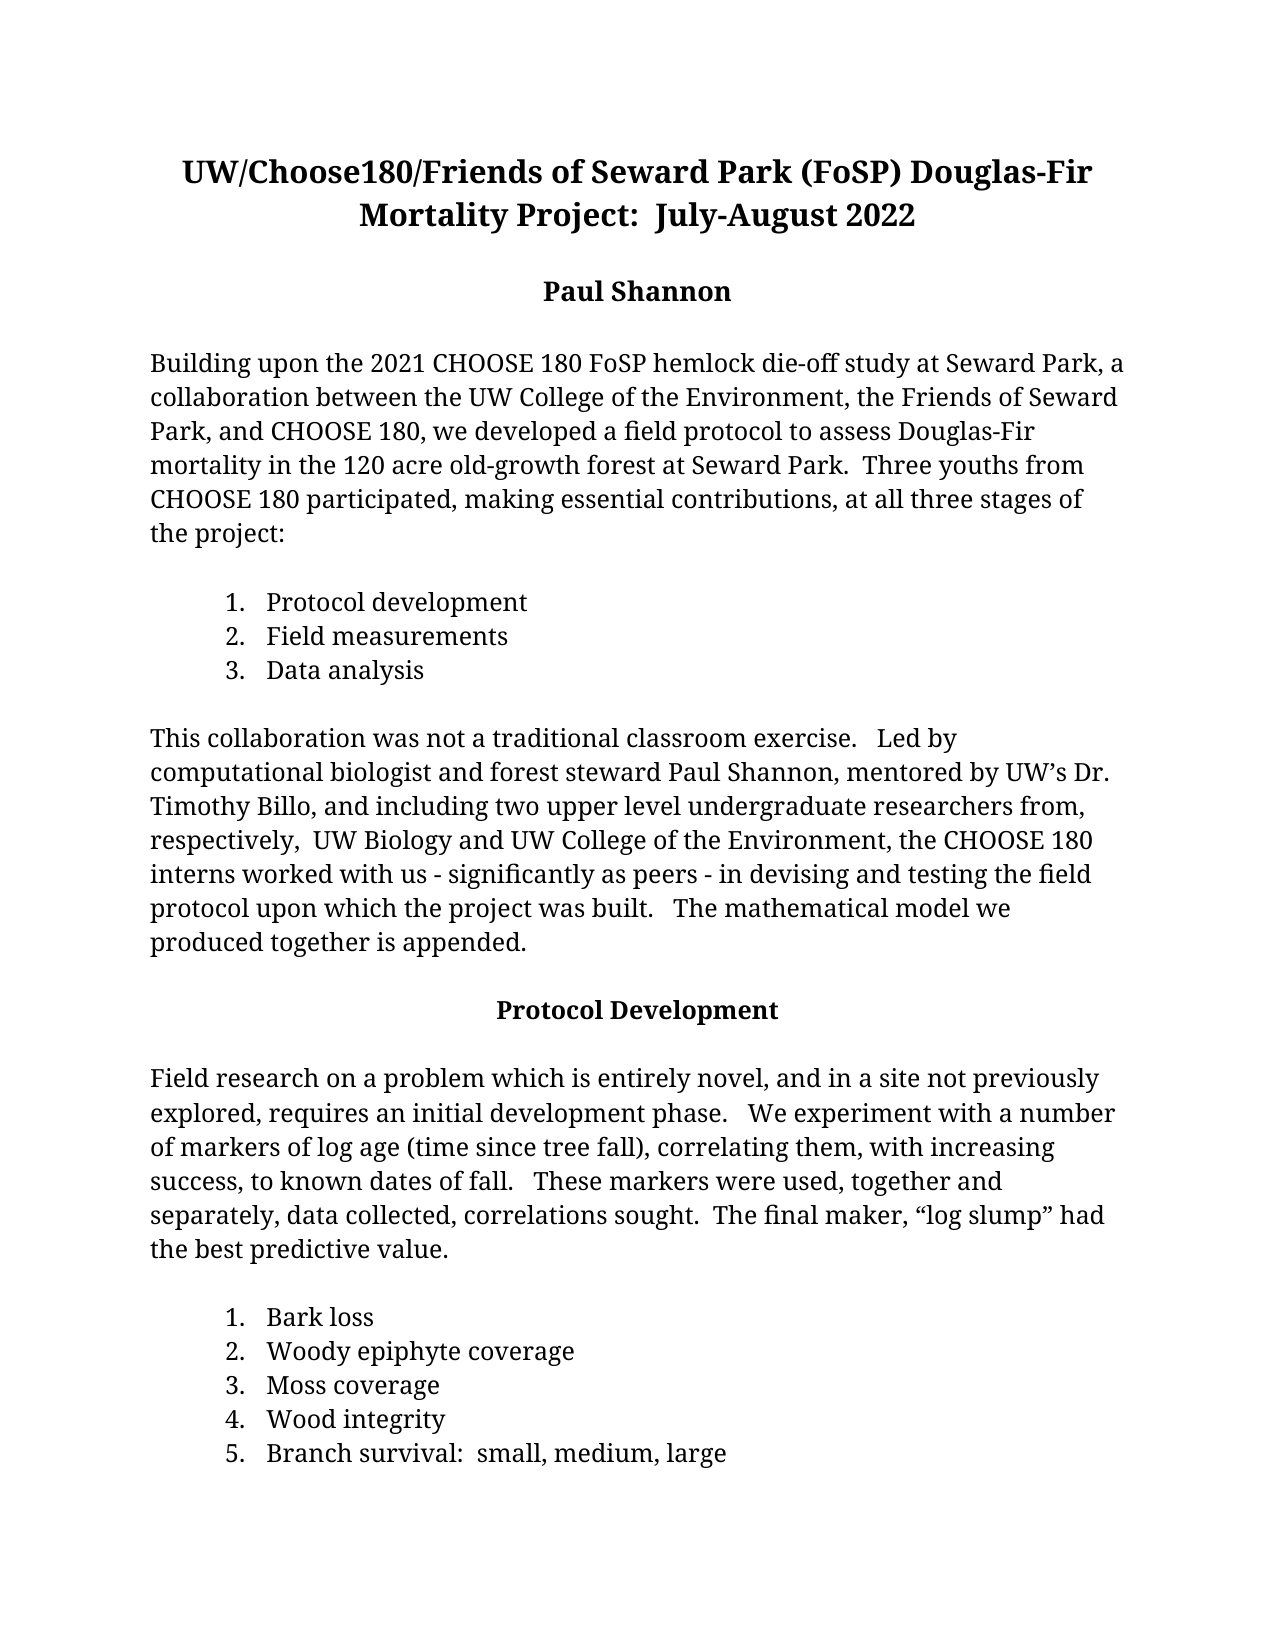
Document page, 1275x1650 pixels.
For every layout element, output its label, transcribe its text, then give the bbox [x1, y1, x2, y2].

text This collaboration was not a traditional classroom exercise. Led by computational biologist and forest steward Paul Shannon, mentored by UW’s Dr. Timothy Billo, and including two upper level undergraduate researchers from, respectively, UW Biology and UW College of the Environment, the CHOOSE 180 interns worked with us - significantly as peers - in devising and testing the field protocol upon which the project was built. The mathematical model we produced together is appended. [150, 721, 1125, 959]
list Branch survival: small, medium, large [225, 1436, 1125, 1470]
list Wood integrity [225, 1402, 1125, 1436]
text Field research on a problem which is entirely novel, and in a site not previously explored, requires an initial development phase. We experiment with a number of markers of log age (time since tree fall), correlating them, with increasing success, to known dates of fall. These markers were used, together and separately, data collected, correlations sought. The final maker, “log slump” had the best predictive value. [150, 1061, 1125, 1266]
text Protocol Development [150, 993, 1125, 1027]
list Bark loss [225, 1299, 1125, 1334]
list Woody epiphyte coverage [225, 1334, 1125, 1368]
list Moss coverage [225, 1368, 1125, 1402]
list Field measurements [225, 618, 1125, 652]
text Paul Shannon [150, 272, 1125, 309]
list Protocol development [225, 584, 1125, 618]
list Data analysis [225, 652, 1125, 686]
text UW/Choose180/Friends of Seward Park (FoSP) Douglas-Fir Mortality Project: July-August 2022 [150, 150, 1125, 235]
text Building upon the 2021 CHOOSE 180 FoSP hemlock die-off study at Seward Park, a collaboration between the UW College of the Environment, the Friends of Seward Park, and CHOOSE 180, we developed a field protocol to assess Douglas-Fir mortality in the 120 acre old-growth forest at Seward Park. Three youths from CHOOSE 180 participated, making essential contributions, at all three stages of the project: [150, 346, 1125, 550]
